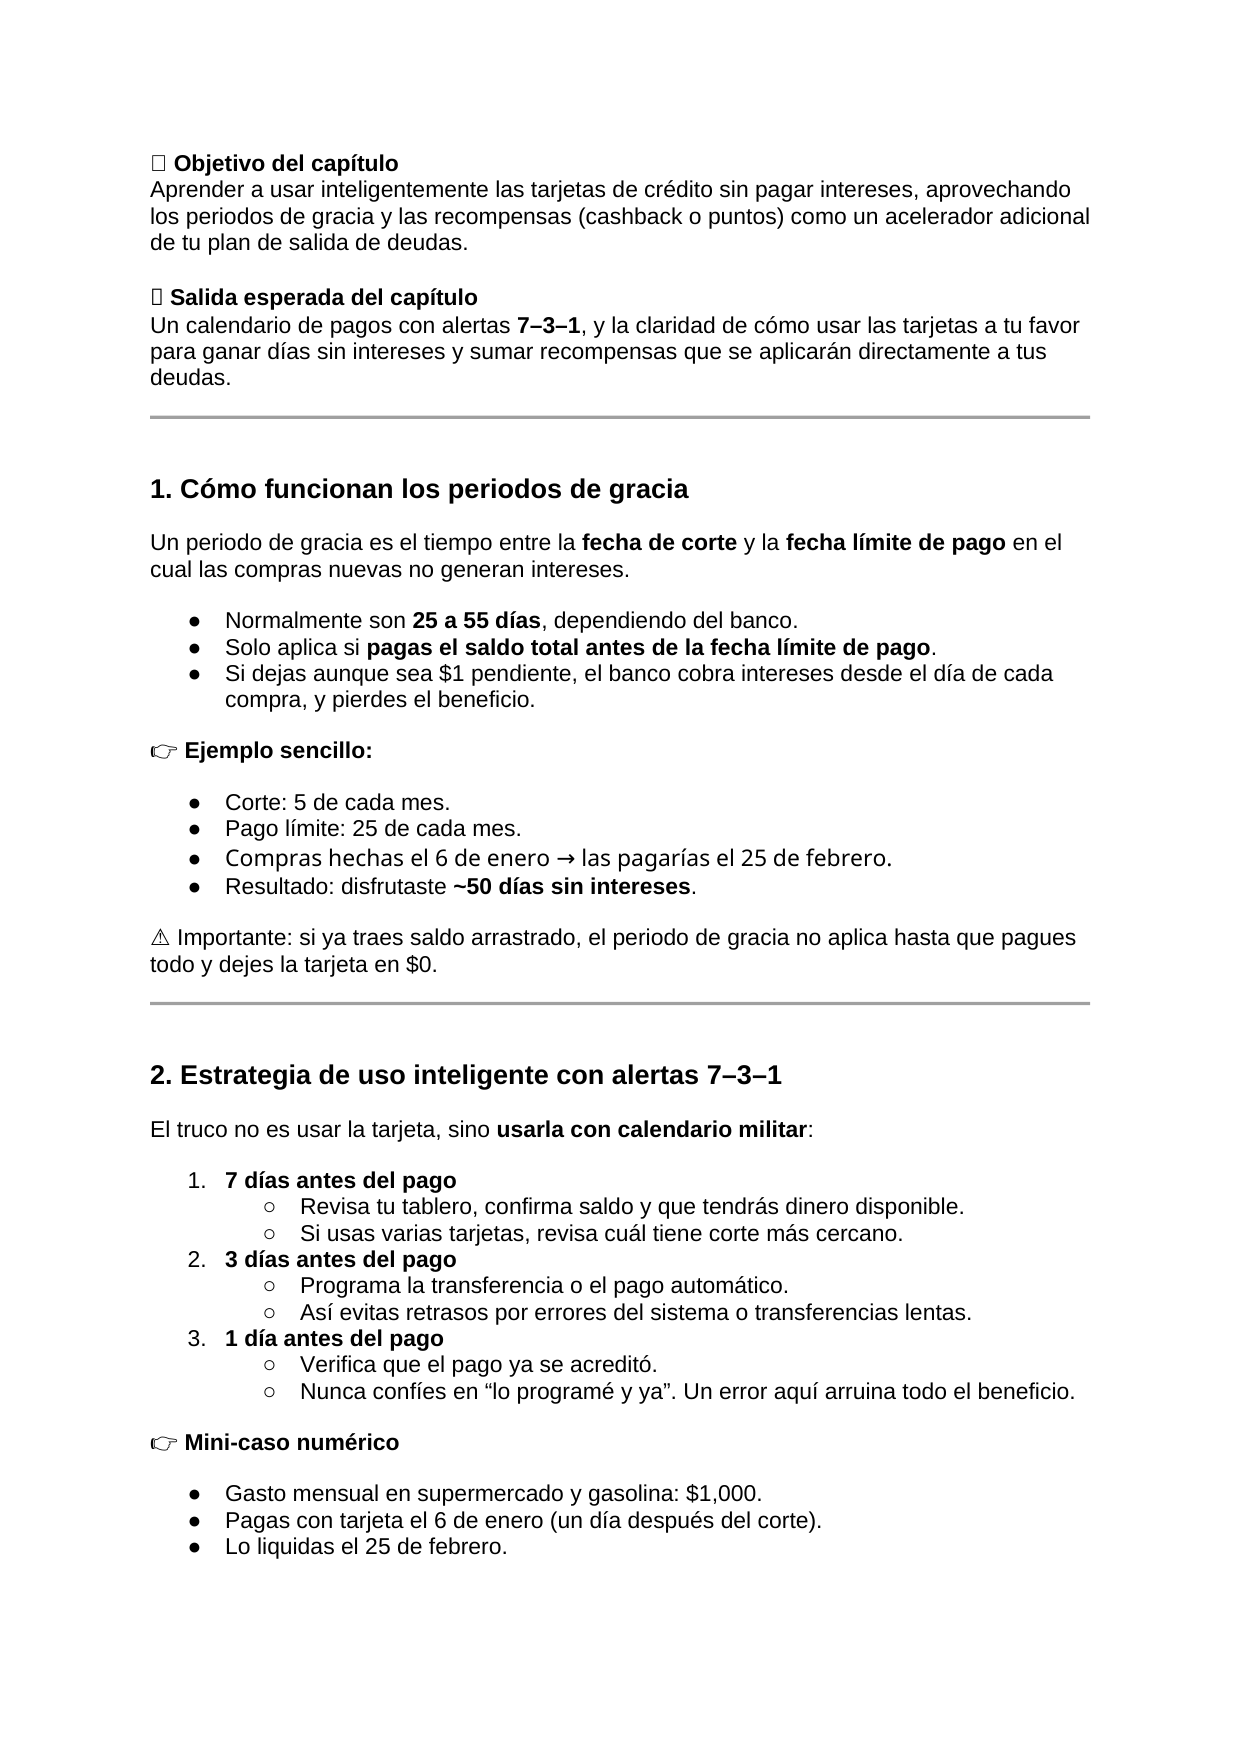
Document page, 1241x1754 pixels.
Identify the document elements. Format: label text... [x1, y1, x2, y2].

list 3 días antes del pago [187, 1246, 1090, 1272]
subtitle 1. Cómo funcionan los periodos de gracia [150, 473, 1090, 504]
subtitle 2. Estrategia de uso inteligente con alertas 7–3–1 [150, 1059, 1090, 1091]
list Corte: 5 de cada mes. [187, 789, 1090, 815]
list Programa la transferencia o el pago automático. [262, 1272, 1090, 1299]
list Así evitas retrasos por errores del sistema o transferencias lentas. [262, 1299, 1090, 1325]
list Resultado: disfrutaste ~50 días sin intereses. [187, 873, 1090, 899]
list Normalmente son 25 a 55 días, dependiendo del banco. [187, 607, 1090, 633]
text 👉 Ejemplo sencillo: [150, 737, 1090, 764]
list Si dejas aunque sea $1 pendiente, el banco cobra intereses desde el día de cada compra, y pierdes el beneficio. [187, 660, 1090, 712]
list Revisa tu tablero, confirma saldo y que tendrás dinero disponible. [262, 1193, 1090, 1219]
text El truco no es usar la tarjeta, sino usarla con calendario militar: [150, 1116, 1090, 1142]
list Solo aplica si pagas el saldo total antes de la fecha límite de pago. [187, 633, 1090, 660]
list Nunca confíes en “lo programé y ya”. Un error aquí arruina todo el beneficio. [262, 1378, 1090, 1404]
list Pagas con tarjeta el 6 de enero (un día después del corte). [187, 1507, 1090, 1533]
text Un periodo de gracia es el tiempo entre la fecha de corte y la fecha límite de pago en el cual las compras nuevas no generan intereses. [150, 529, 1090, 582]
text ⚠️ Importante: si ya traes saldo arrastrado, el periodo de gracia no aplica hasta que pagues todo y dejes la tarjeta en $0. [150, 924, 1090, 977]
list Compras hechas el 6 de enero → las pagarías el 25 de febrero. [187, 842, 1090, 873]
list Verifica que el pago ya se acreditó. [262, 1351, 1090, 1378]
list 1 día antes del pago [187, 1325, 1090, 1351]
text 👉 Mini-caso numérico [150, 1429, 1090, 1455]
list Gasto mensual en supermercado y gasolina: $1,000. [187, 1480, 1090, 1507]
list Pago límite: 25 de cada mes. [187, 815, 1090, 842]
list 7 días antes del pago [187, 1167, 1090, 1193]
list Si usas varias tarjetas, revisa cuál tiene corte más cercano. [262, 1219, 1090, 1246]
text ✅ Salida esperada del capítulo Un calendario de pagos con alertas 7–3–1, y la claridad de cómo usar las tarjetas a tu favor para ganar días sin intereses y sumar recompensas que se aplicarán directamente a tus deudas. [150, 280, 1090, 391]
text 🎯 Objetivo del capítulo Aprender a usar inteligentemente las tarjetas de crédito sin pagar intereses, aprovechando los periodos de gracia y las recompensas (cashback o puntos) como un acelerador adicional de tu plan de salida de deudas. [150, 150, 1090, 255]
list Lo liquidas el 25 de febrero. [187, 1533, 1090, 1559]
